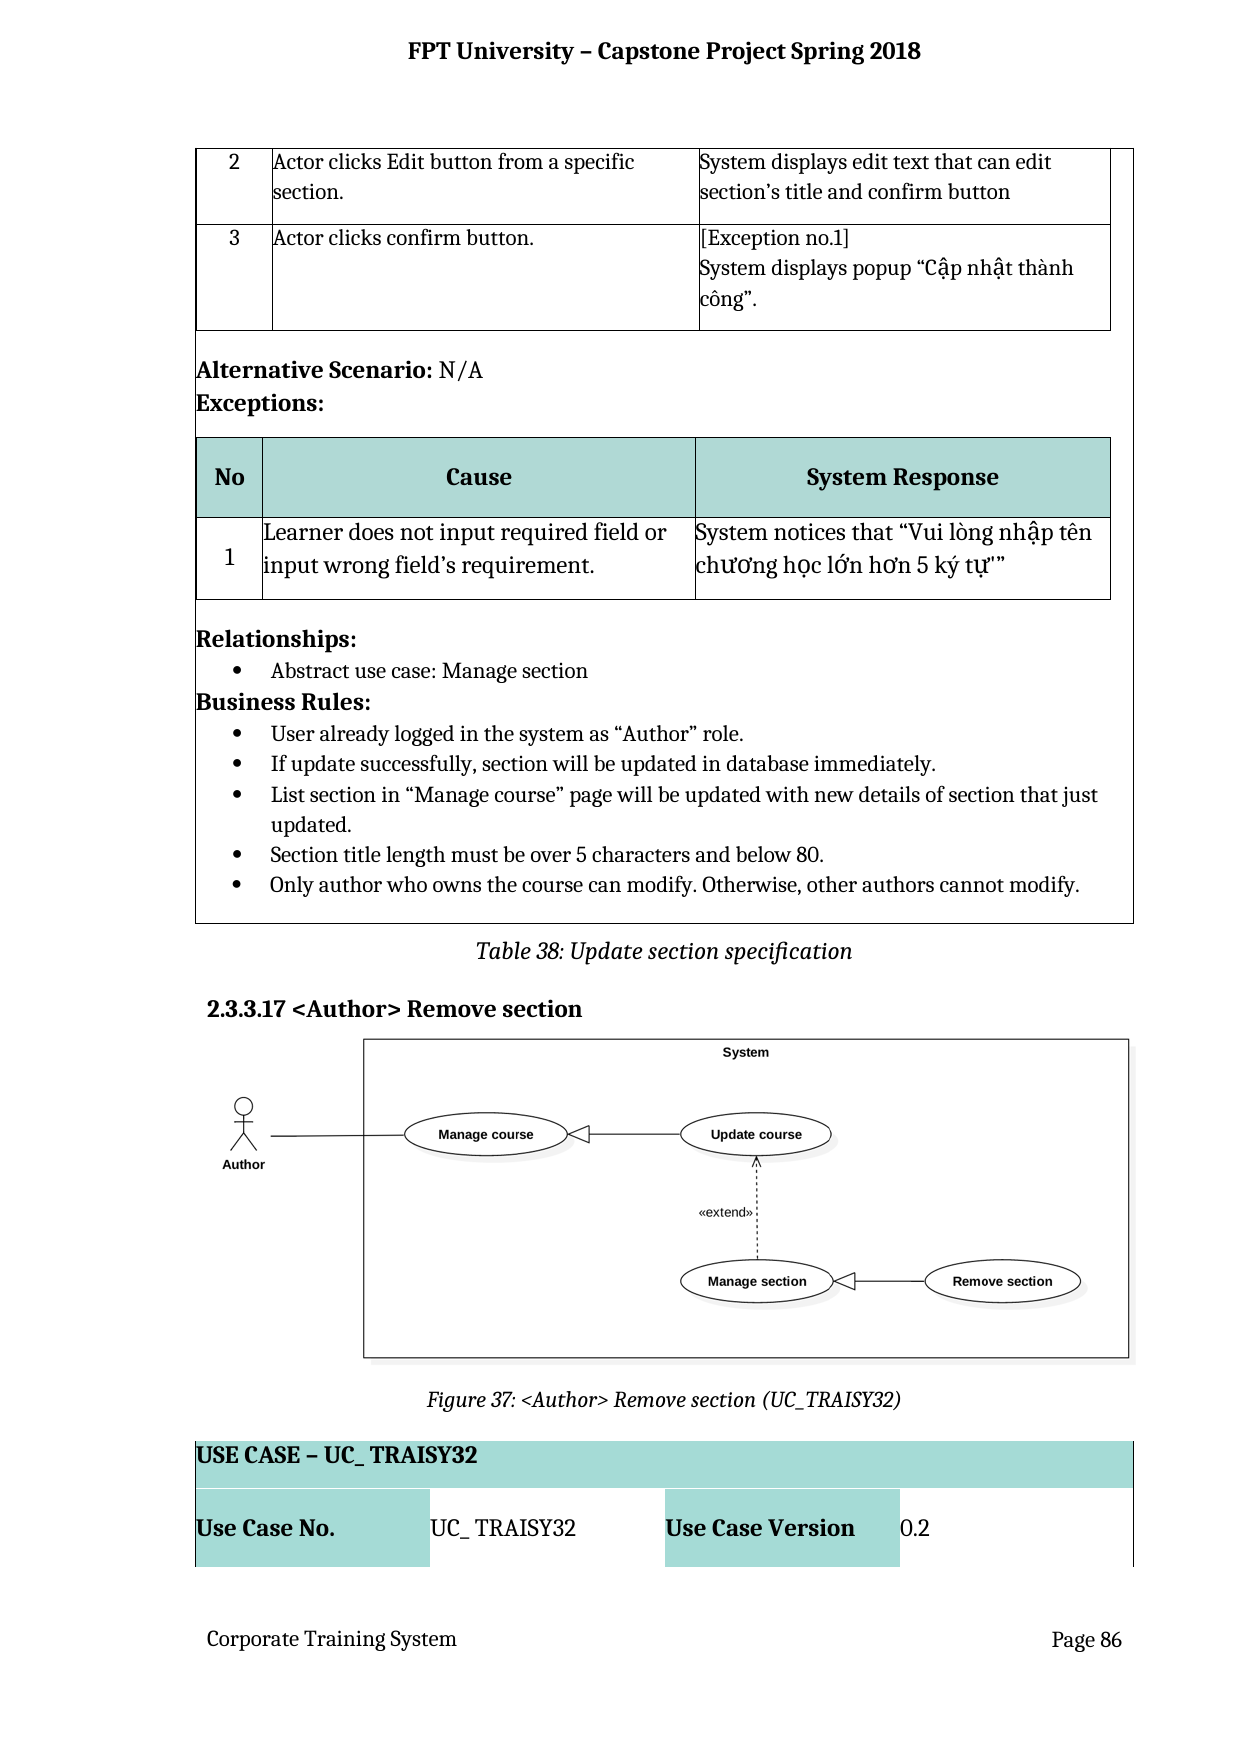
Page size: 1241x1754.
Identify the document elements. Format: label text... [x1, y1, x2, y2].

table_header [196, 149, 1133, 923]
table_cell Use Case Version [665, 1489, 900, 1567]
list Table 38: Update section specification [207, 937, 1122, 965]
table_cell UC_ TRAISY32 [430, 1489, 665, 1567]
text 2.3.3.17 <Author> Remove section [207, 994, 1122, 1023]
text Figure 37: <Author> Remove section (UC_TRAISY32) [207, 1387, 1122, 1413]
table_cell 0.2 [900, 1489, 1133, 1567]
table_cell Use Case No. [196, 1489, 430, 1567]
table_header USE CASE – UC_ TRAISY32 [196, 1441, 1133, 1488]
picture [206, 1027, 1141, 1369]
